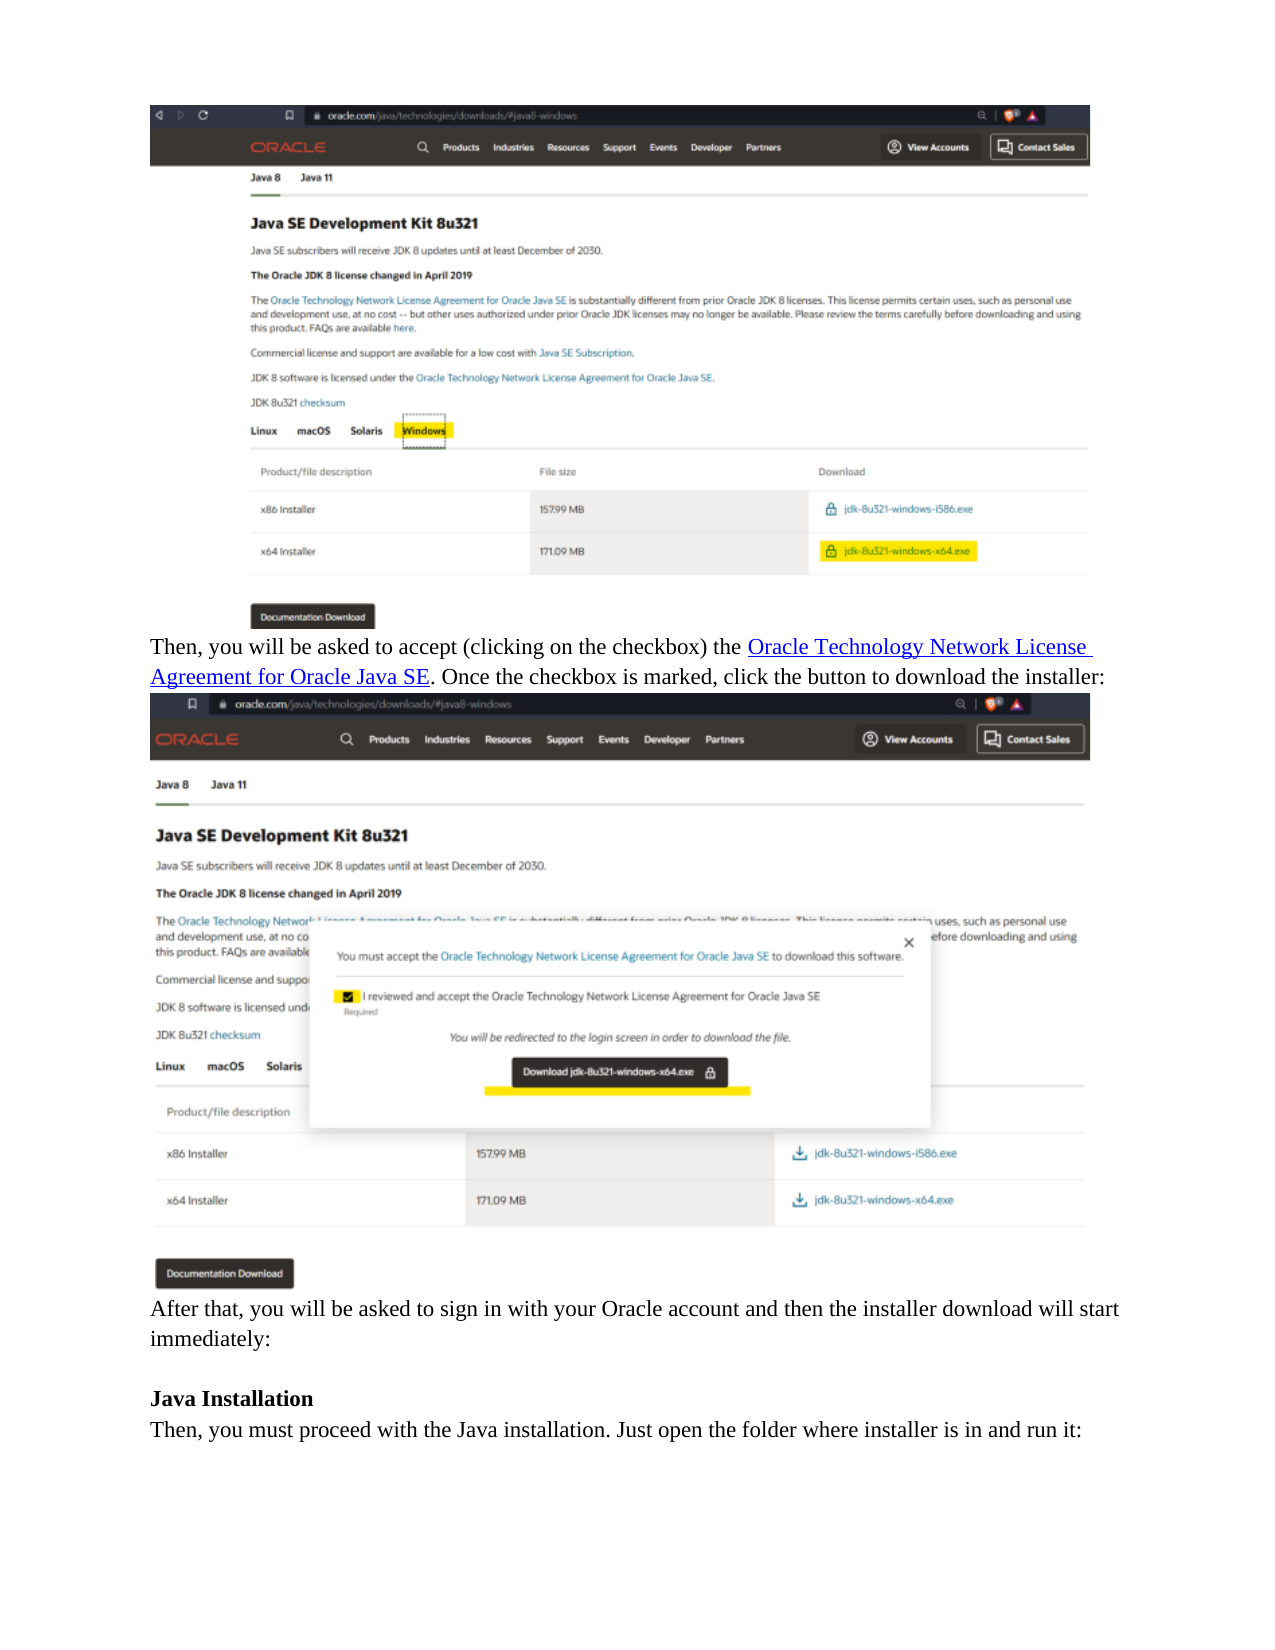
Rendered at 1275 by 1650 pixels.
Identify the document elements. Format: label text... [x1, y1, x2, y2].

picture [150, 105, 1091, 629]
text Then, you will be asked to accept (clicking on the checkbox) the Oracle Technology Network License Agreement for Oracle Java SE. Once the checkbox is marked, click the button to download the installer: [150, 633, 1127, 689]
text Then, you must proceed with the Java installation. Just open the folder where installer is in and run it: [150, 1416, 1125, 1442]
text After that, you will be asked to sign in with your Oracle account and then the installer download will start immediately: [150, 1295, 1125, 1351]
text Java Installation [150, 1386, 1125, 1412]
picture [150, 693, 1091, 1291]
